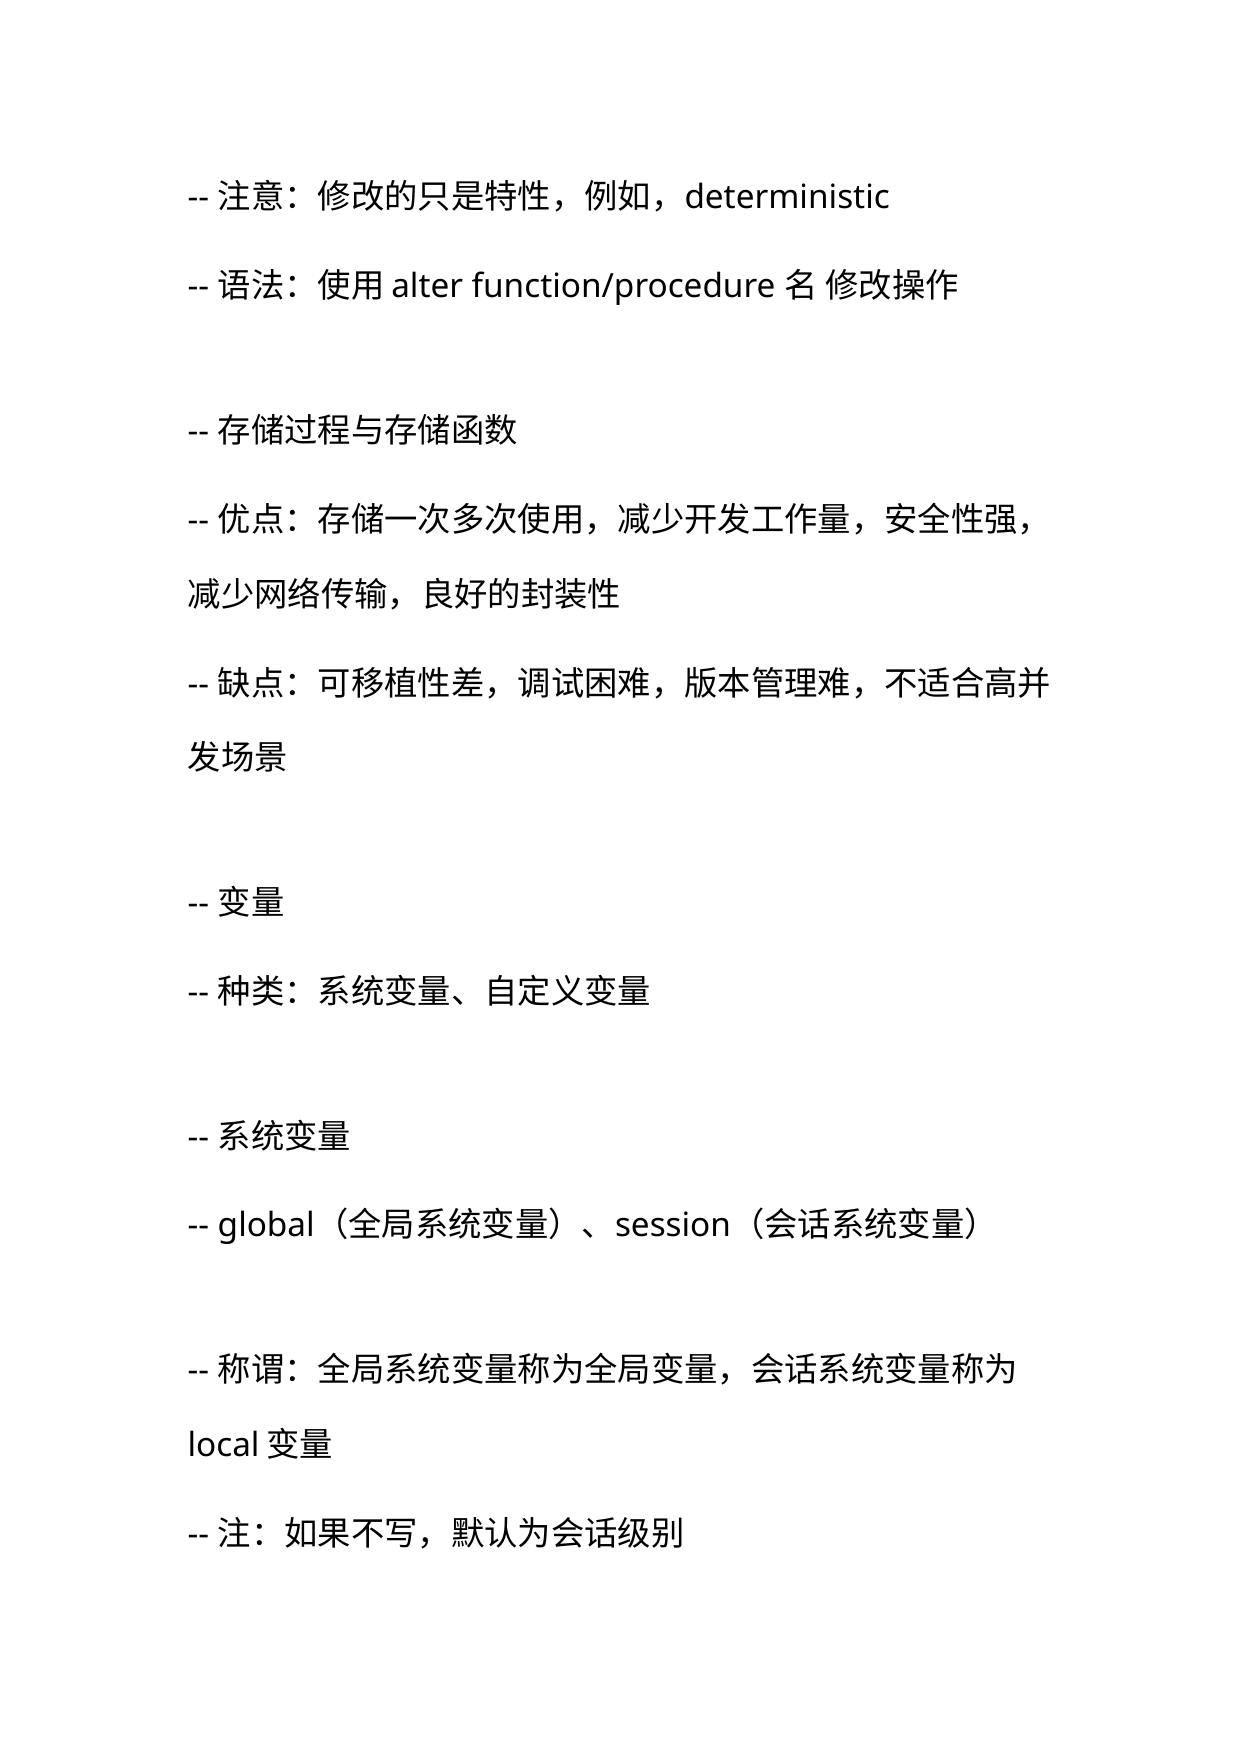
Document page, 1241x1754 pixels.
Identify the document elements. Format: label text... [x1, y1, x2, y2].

text -- 系统变量 [187, 1101, 1053, 1166]
text -- 注：如果不写，默认为会话级别 [187, 1498, 1053, 1563]
text -- 称谓：全局系统变量称为全局变量，会话系统变量称为local变量 [187, 1335, 1053, 1474]
text -- 注意：修改的只是特性，例如，deterministic [187, 162, 1053, 227]
text -- global（全局系统变量）、session（会话系统变量） [187, 1190, 1053, 1255]
text -- 语法：使用alter function/procedure 名 修改操作 [187, 251, 1053, 316]
text -- 存储过程与存储函数 [187, 396, 1053, 461]
text -- 优点：存储一次多次使用，减少开发工作量，安全性强，减少网络传输，良好的封装性 [187, 484, 1053, 624]
text -- 种类：系统变量、自定义变量 [187, 956, 1053, 1021]
text -- 变量 [187, 867, 1053, 932]
text -- 缺点：可移植性差，调试困难，版本管理难，不适合高并发场景 [187, 648, 1053, 788]
